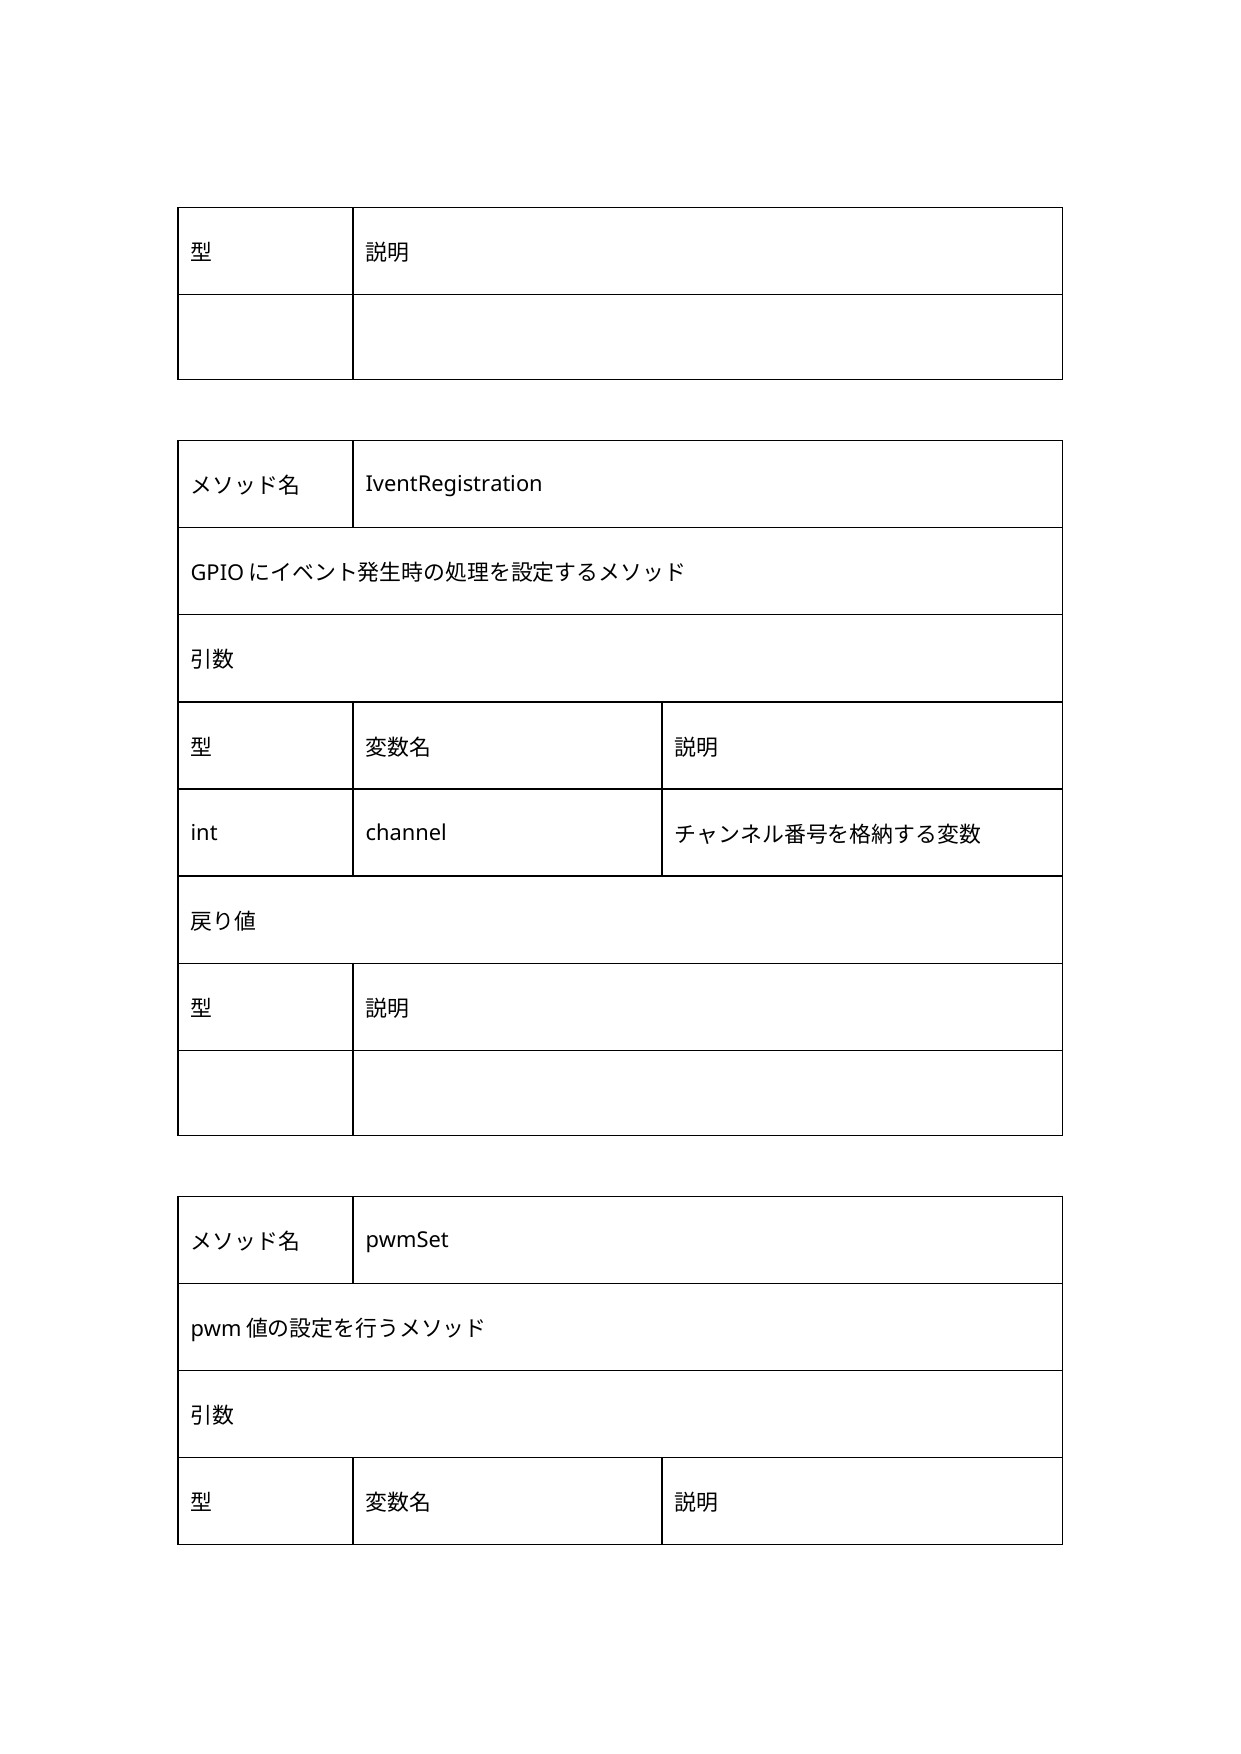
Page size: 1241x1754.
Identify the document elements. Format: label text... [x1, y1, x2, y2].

table_header メソッド名 [179, 1197, 352, 1283]
table_header pwmSet [354, 1197, 1062, 1283]
table_cell [354, 295, 1062, 379]
table_cell pwm値の設定を行うメソッド [179, 1284, 1062, 1370]
table_cell チャンネル番号を格納する変数 [663, 790, 1062, 875]
table_header メソッド名 [179, 441, 352, 527]
table_cell 引数 [179, 615, 1062, 701]
table_cell [179, 295, 352, 379]
table_cell 説明 [354, 964, 1062, 1049]
table_cell [179, 1051, 352, 1135]
table_cell 型 [179, 703, 352, 788]
table_header IventRegistration [354, 441, 1062, 527]
table_cell 引数 [179, 1371, 1062, 1457]
table_cell 型 [179, 208, 352, 294]
table_cell 説明 [663, 1458, 1062, 1544]
table_cell channel [354, 790, 661, 875]
table_cell [354, 1051, 1062, 1135]
table_cell 変数名 [354, 703, 661, 788]
table_cell 戻り値 [179, 877, 1062, 962]
table_cell GPIOにイベント発生時の処理を設定するメソッド [179, 528, 1062, 614]
table_cell int [179, 790, 352, 875]
table_cell 説明 [354, 208, 1062, 294]
table_cell 説明 [663, 703, 1062, 788]
table_cell 変数名 [354, 1458, 661, 1544]
table_cell 型 [179, 1458, 352, 1544]
table_cell 型 [179, 964, 352, 1049]
